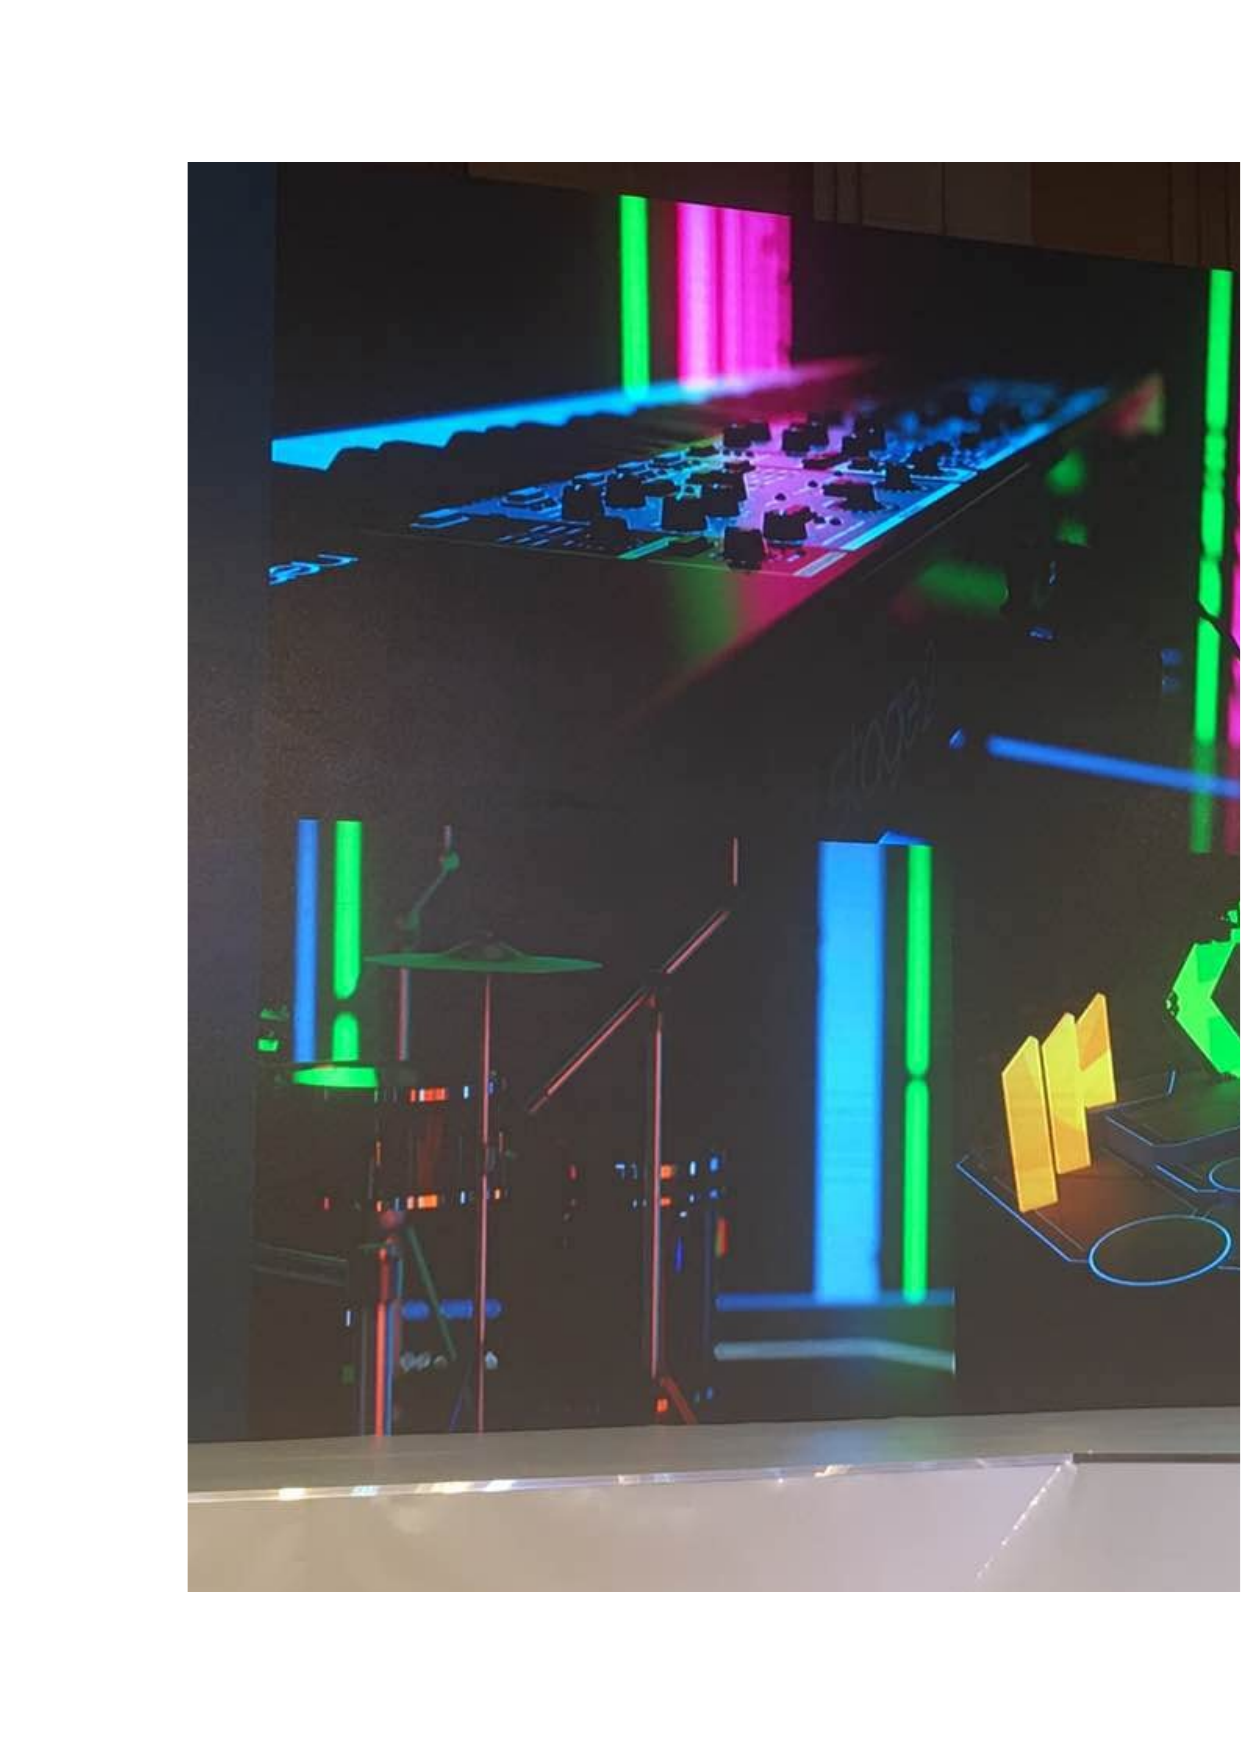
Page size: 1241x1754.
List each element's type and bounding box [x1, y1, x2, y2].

picture [187, 162, 1241, 1592]
